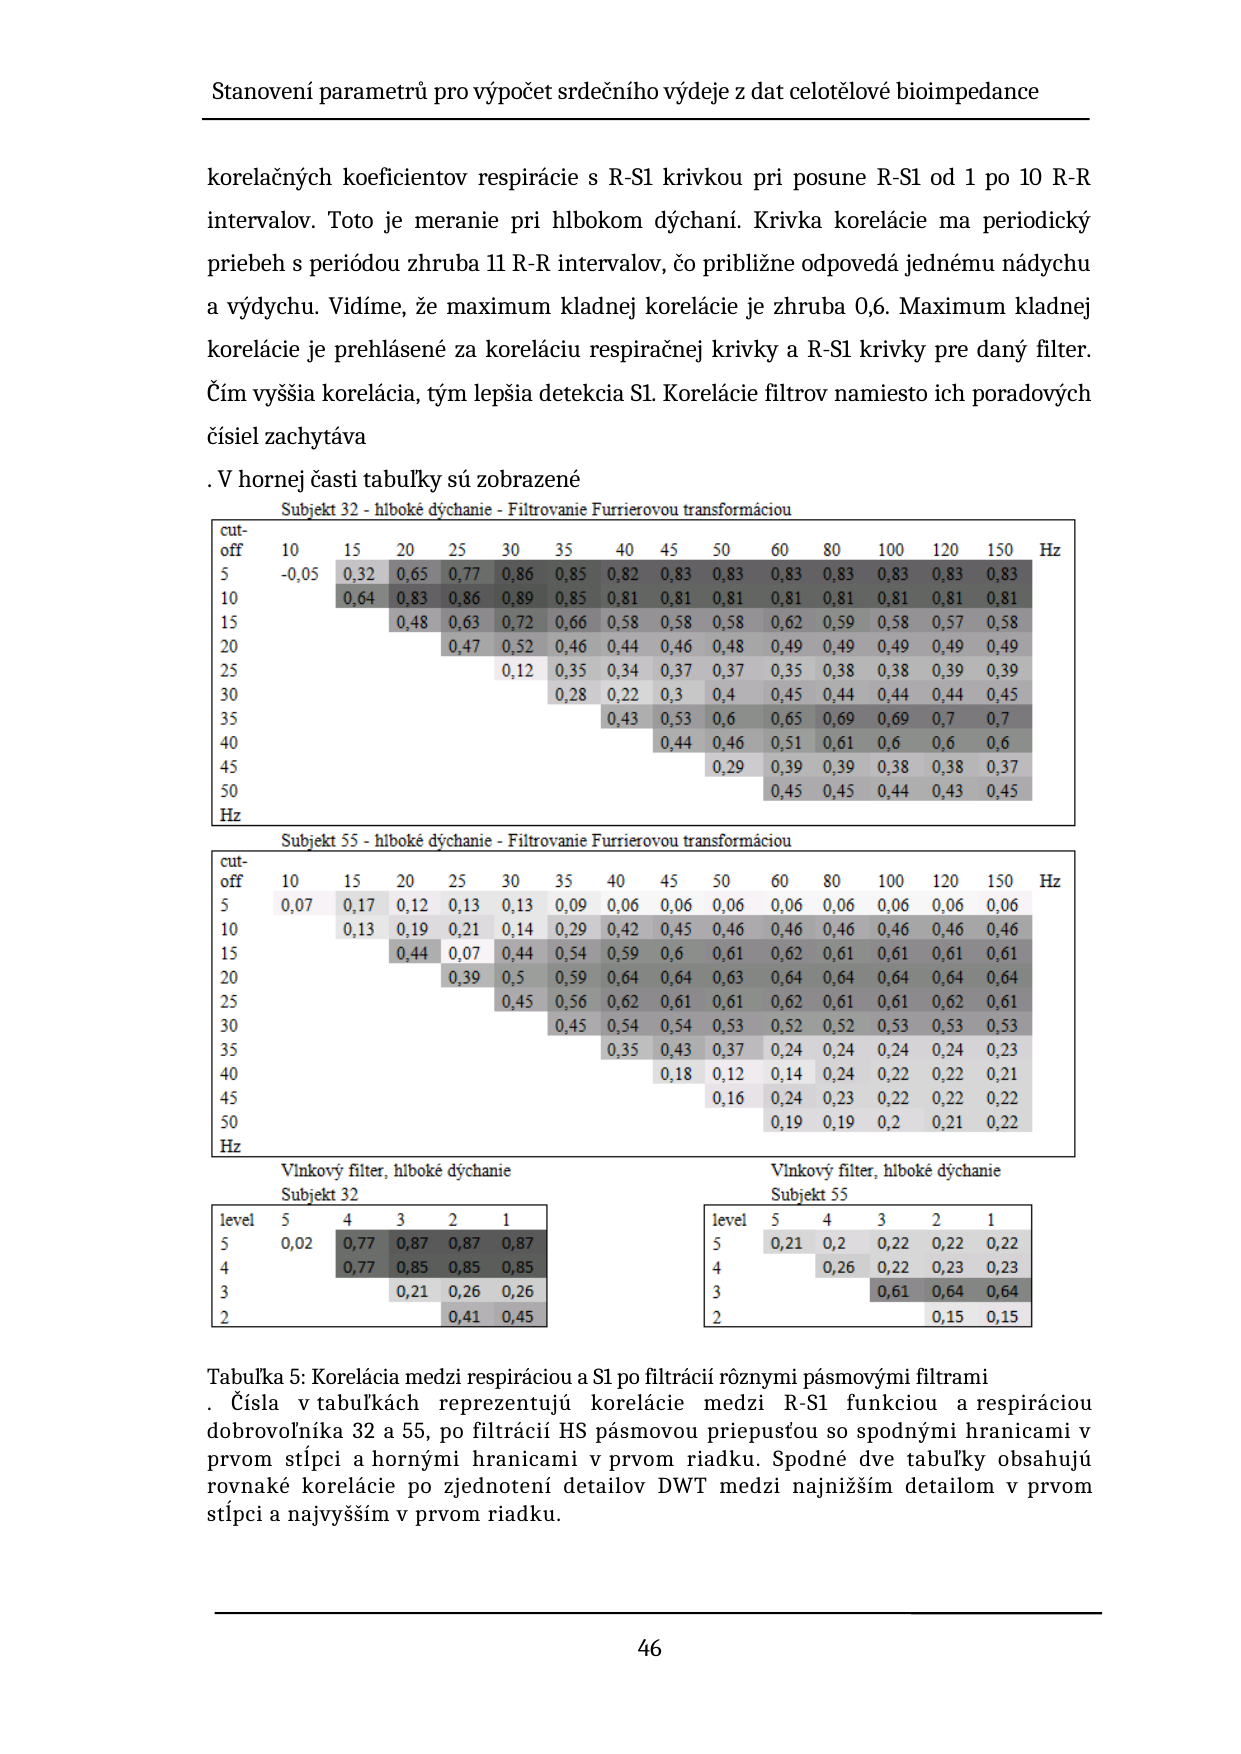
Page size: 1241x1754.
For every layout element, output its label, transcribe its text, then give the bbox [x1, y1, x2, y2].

text korelačných koeficientov respirácie s R-S1 krivkou pri posune R-S1 od 1 po 10 R-R intervalov. Toto je meranie pri hlbokom dýchaní. Krivka korelácie ma periodický priebeh s periódou zhruba 11 R-R intervalov, čo približne odpovedá jednému nádychu a výdychu. Vidíme, že maximum kladnej korelácie je zhruba 0,6. Maximum kladnej korelácie je prehlásené za koreláciu respiračnej krivky a R-S1 krivky pre daný filter. Čím vyššia korelácia, tým lepšia detekcia S1. Korelácie filtrov namiesto ich poradových čísiel zachytáva [207, 163, 1092, 450]
picture [200, 500, 1087, 1344]
text . Čísla v tabuľkách reprezentujú korelácie medzi R-S1 funkciou a respiráciou dobrovoľníka 32 a 55, po filtrácií HS pásmovou priepusťou so spodnými hranicami v prvom stĺpci a hornými hranicami v prvom riadku. Spodné dve tabuľky obsahujú rovnaké korelácie po zjednotení detailov DWT medzi najnižším detailom v prvom stĺpci a najvyšším v prvom riadku. [207, 1390, 1092, 1527]
text Tabuľka 5. V hornej časti tabuľky sú zobrazené [207, 465, 1092, 493]
